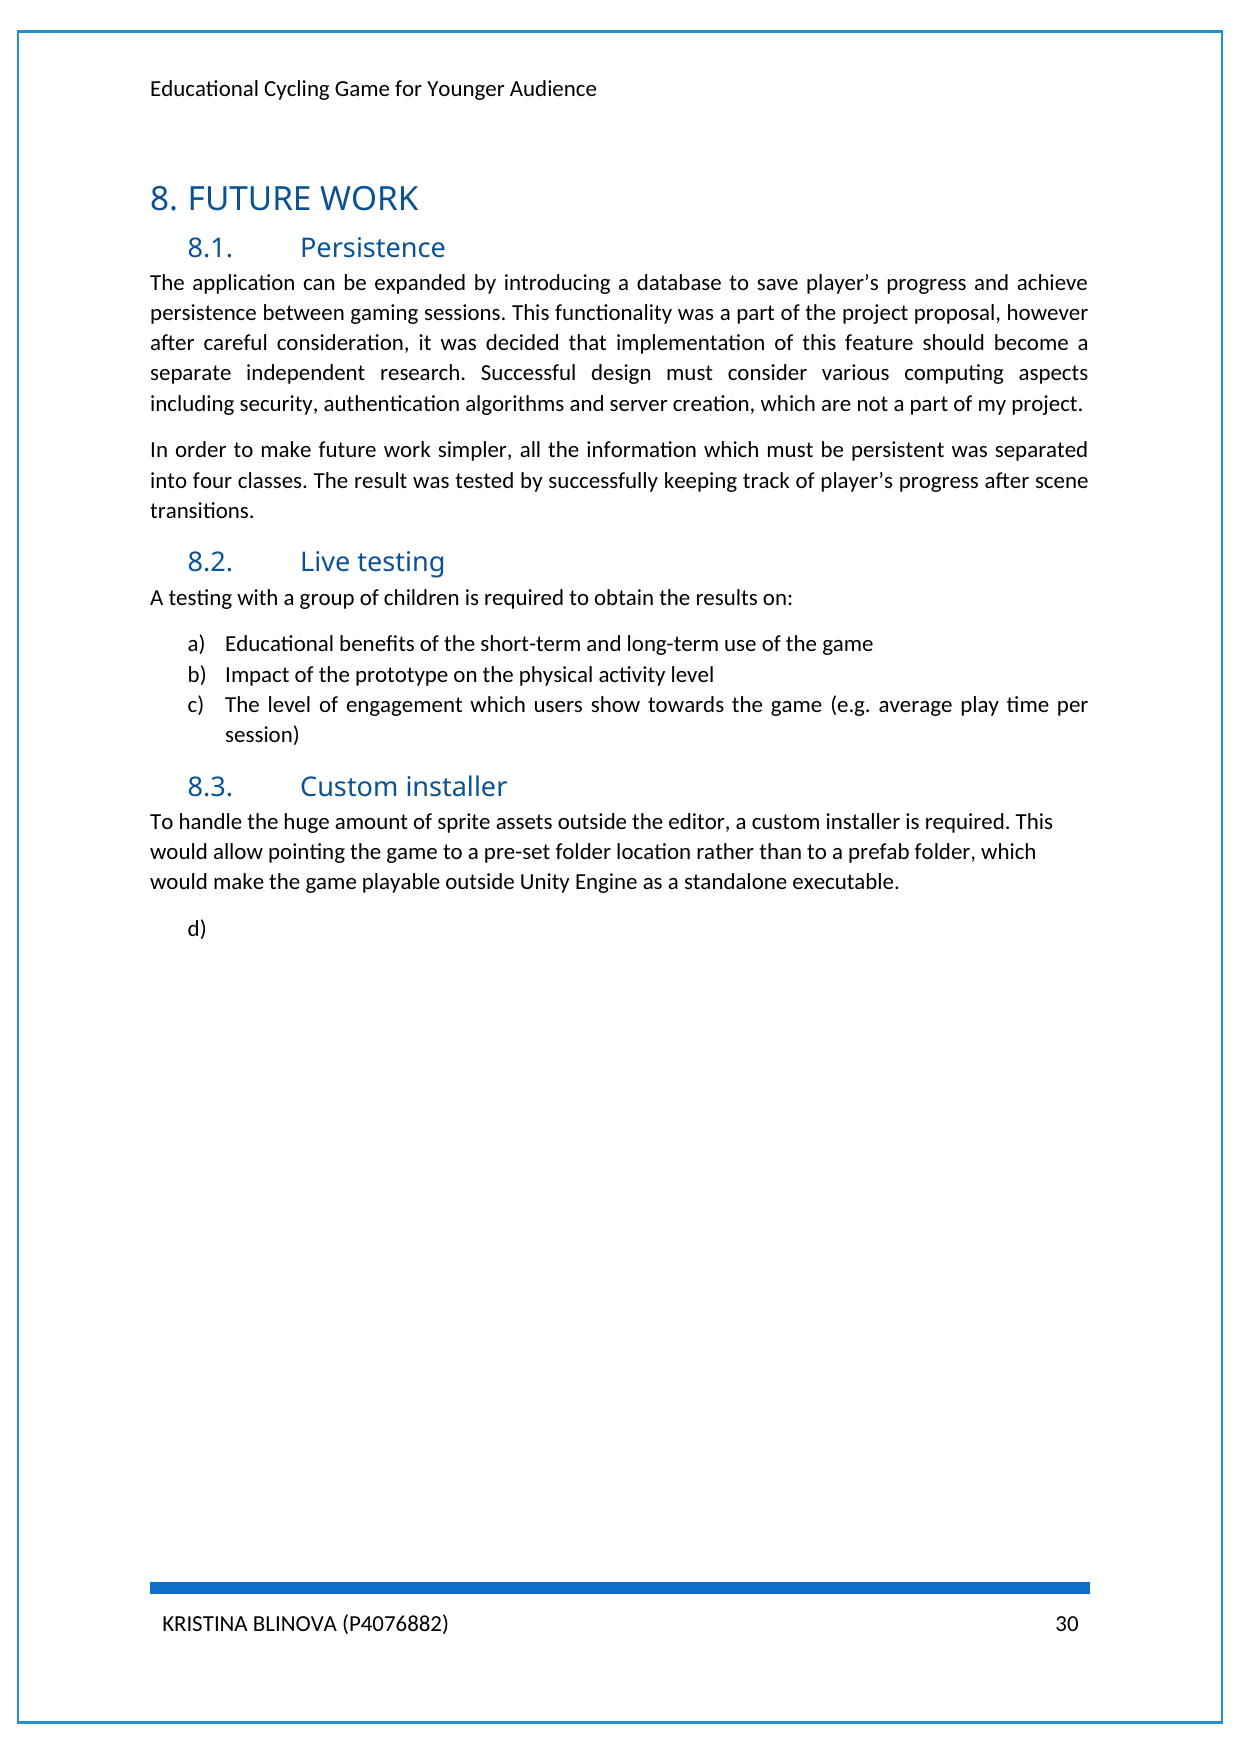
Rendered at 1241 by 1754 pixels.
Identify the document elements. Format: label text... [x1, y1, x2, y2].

text The application can be expanded by introducing a database to save player’s progress and achieve persistence between gaming sessions. This functionality was a part of the project proposal, however after careful consideration, it was decided that implementation of this feature should become a separate independent research. Successful design must consider various computing aspects including security, authentication algorithms and server creation, which are not a part of my project. [150, 268, 1090, 417]
text In order to make future work simpler, all the information which must be persistent was separated into four classes. The result was tested by successfully keeping track of player’s progress after scene transitions. [150, 436, 1090, 524]
list Educational benefits of the short-term and long-term use of the game [187, 629, 1090, 658]
subtitle Live testing [187, 543, 1090, 580]
list The level of engagement which users show towards the game (e.g. average play time per session) [187, 690, 1090, 748]
list Impact of the prototype on the physical activity level [187, 660, 1090, 688]
text A testing with a group of children is required to obtain the results on: [150, 583, 1090, 611]
text To handle the huge amount of sprite assets outside the editor, a custom installer is required. This would allow pointing the game to a pre-set folder location rather than to a prefab folder, which would make the game playable outside Unity Engine as a standalone executable. [150, 807, 1090, 895]
subtitle FUTURE WORK [150, 175, 1090, 220]
subtitle Persistence [187, 228, 1090, 265]
subtitle Custom installer [187, 767, 1090, 804]
